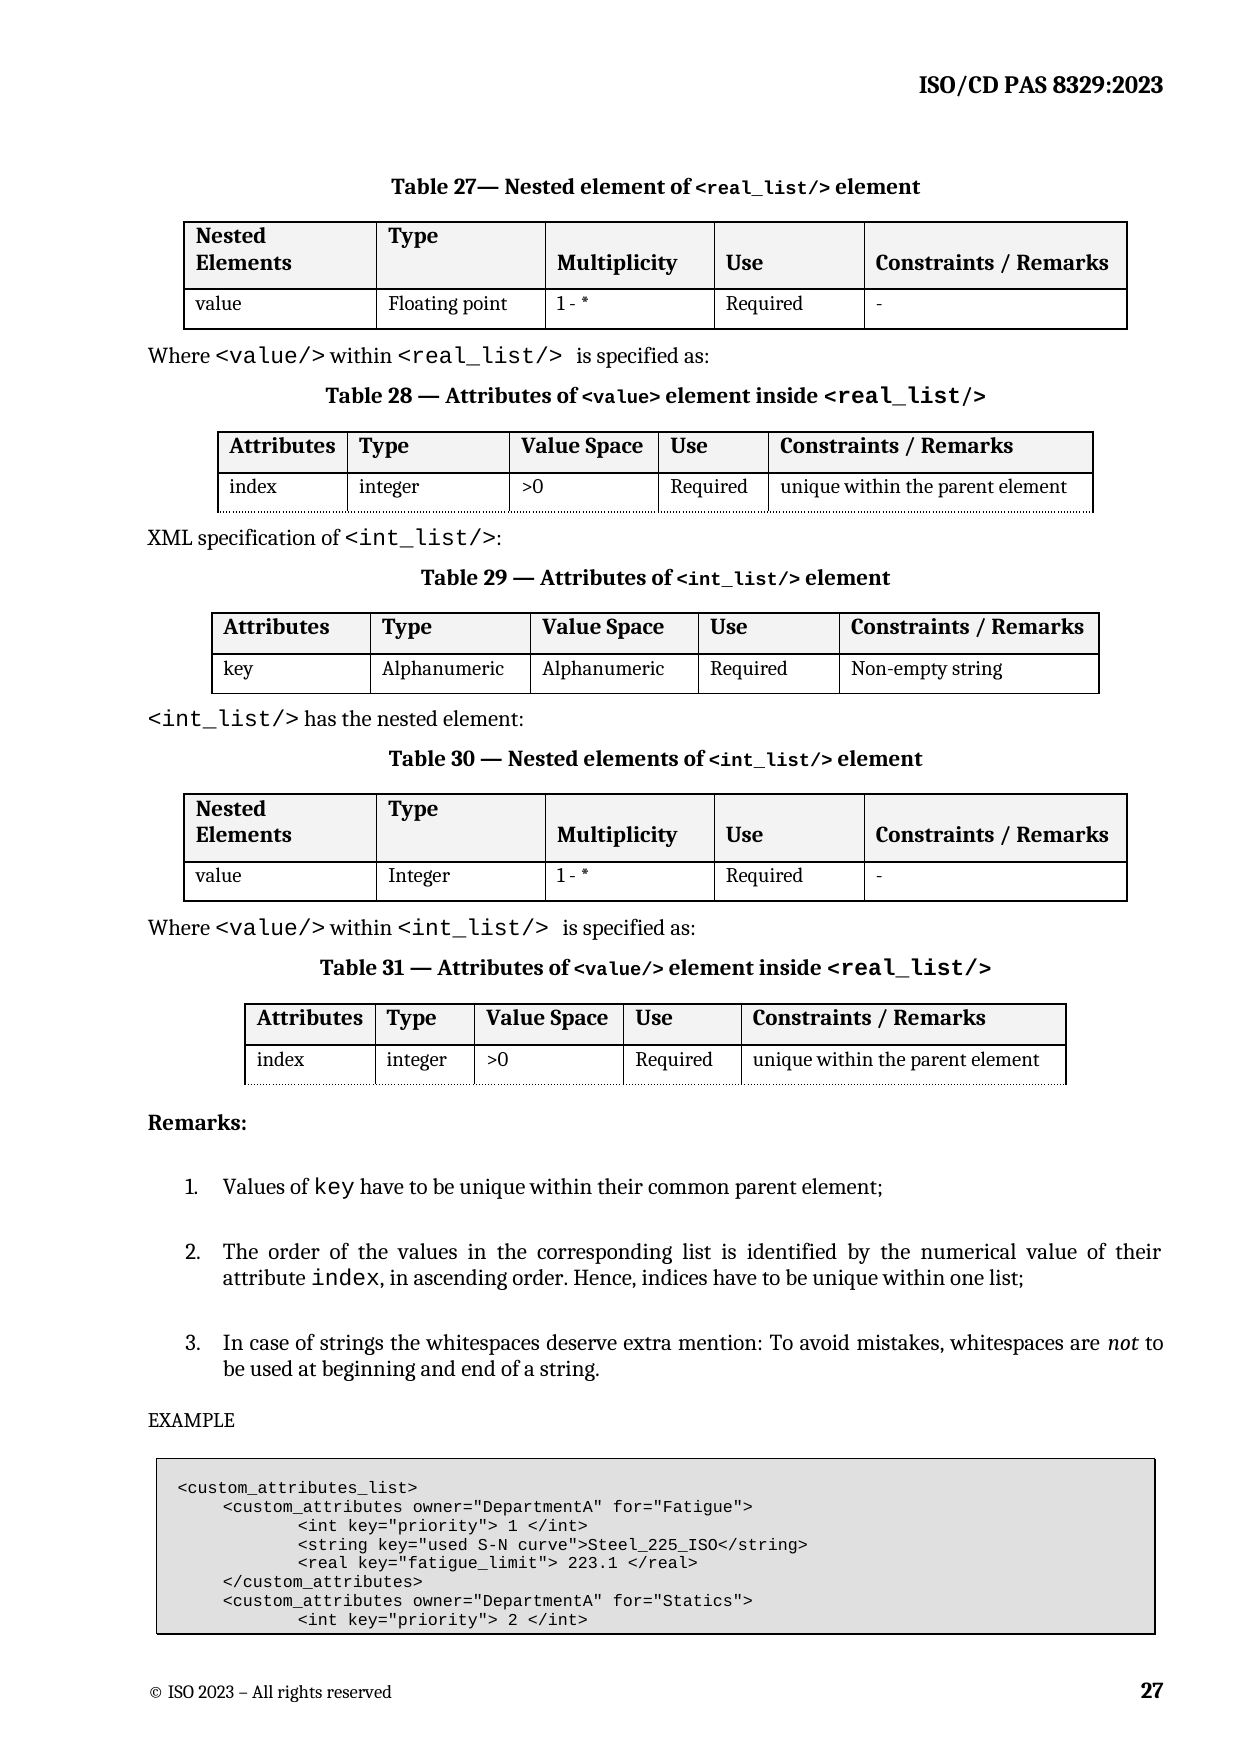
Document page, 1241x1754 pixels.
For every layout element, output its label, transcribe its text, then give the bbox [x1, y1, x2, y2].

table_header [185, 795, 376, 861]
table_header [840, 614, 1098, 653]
text <real key="fatigue_limit"> 223.1 </real> [157, 1552, 1154, 1571]
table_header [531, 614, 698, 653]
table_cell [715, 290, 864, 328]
text Where <value/> within <real_list/> is specified as: [148, 342, 1163, 370]
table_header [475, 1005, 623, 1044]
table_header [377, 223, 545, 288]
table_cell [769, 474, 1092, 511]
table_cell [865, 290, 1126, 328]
text <custom_attributes_list> [157, 1476, 1154, 1495]
text Table 31 — Attributes of <value/> element inside <real_list/> [148, 955, 1163, 982]
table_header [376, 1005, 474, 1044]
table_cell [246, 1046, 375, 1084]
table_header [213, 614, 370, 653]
text Table 30 — Nested elements of <int_list/> element [148, 746, 1163, 772]
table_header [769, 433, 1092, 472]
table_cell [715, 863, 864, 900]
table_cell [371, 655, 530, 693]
text <int key="priority"> 2 </int> [157, 1608, 1154, 1633]
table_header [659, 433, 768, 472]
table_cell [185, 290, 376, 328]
text XML specification of <int_list/>: [148, 525, 1163, 552]
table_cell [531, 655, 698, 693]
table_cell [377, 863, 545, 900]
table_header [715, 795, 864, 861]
text Table 29 — Attributes of <int_list/> element [148, 565, 1163, 591]
text </custom_attributes> [157, 1571, 1154, 1589]
text <int key="priority"> 1 </int> [157, 1514, 1154, 1533]
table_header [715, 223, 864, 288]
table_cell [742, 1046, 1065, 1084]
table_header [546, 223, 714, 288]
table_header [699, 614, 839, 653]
text <string key="used S-N curve">Steel_225_ISO</string> [157, 1533, 1154, 1552]
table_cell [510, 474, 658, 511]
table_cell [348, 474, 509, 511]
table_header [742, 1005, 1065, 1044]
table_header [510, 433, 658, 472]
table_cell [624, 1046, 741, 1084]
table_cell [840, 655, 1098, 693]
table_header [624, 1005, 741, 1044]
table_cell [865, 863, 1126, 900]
text Remarks: [148, 1110, 1163, 1136]
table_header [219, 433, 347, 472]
text Table 27— Nested element of <real_list/> element [148, 174, 1163, 200]
text <int_list/> has the nested element: [148, 706, 1163, 734]
list In case of strings the whitespaces deserve extra mention: To avoid mistakes, whitespaces are not to be used at beginning and end of a string. [185, 1330, 1163, 1383]
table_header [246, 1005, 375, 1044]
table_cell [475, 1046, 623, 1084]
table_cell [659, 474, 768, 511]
text Table 28 — Attributes of <value> element inside <real_list/> [148, 382, 1163, 410]
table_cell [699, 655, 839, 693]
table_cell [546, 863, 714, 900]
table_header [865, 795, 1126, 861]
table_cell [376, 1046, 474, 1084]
list Values of key have to be unique within their common parent element; [185, 1173, 1163, 1201]
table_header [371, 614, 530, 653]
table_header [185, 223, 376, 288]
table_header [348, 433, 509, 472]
text EXAMPLE [148, 1408, 1163, 1433]
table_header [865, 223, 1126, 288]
text <custom_attributes owner="DepartmentA" for="Fatigue"> [157, 1495, 1154, 1514]
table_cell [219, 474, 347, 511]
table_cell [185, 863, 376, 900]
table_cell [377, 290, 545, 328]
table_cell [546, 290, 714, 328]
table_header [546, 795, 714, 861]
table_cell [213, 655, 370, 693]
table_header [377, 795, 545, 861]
text Where <value/> within <int_list/> is specified as: [148, 915, 1163, 942]
list The order of the values in the corresponding list is identified by the numerical value of their attribute index, in ascending order. Hence, indices have to be unique within one list; [185, 1238, 1163, 1292]
text <custom_attributes owner="DepartmentA" for="Statics"> [157, 1589, 1154, 1608]
